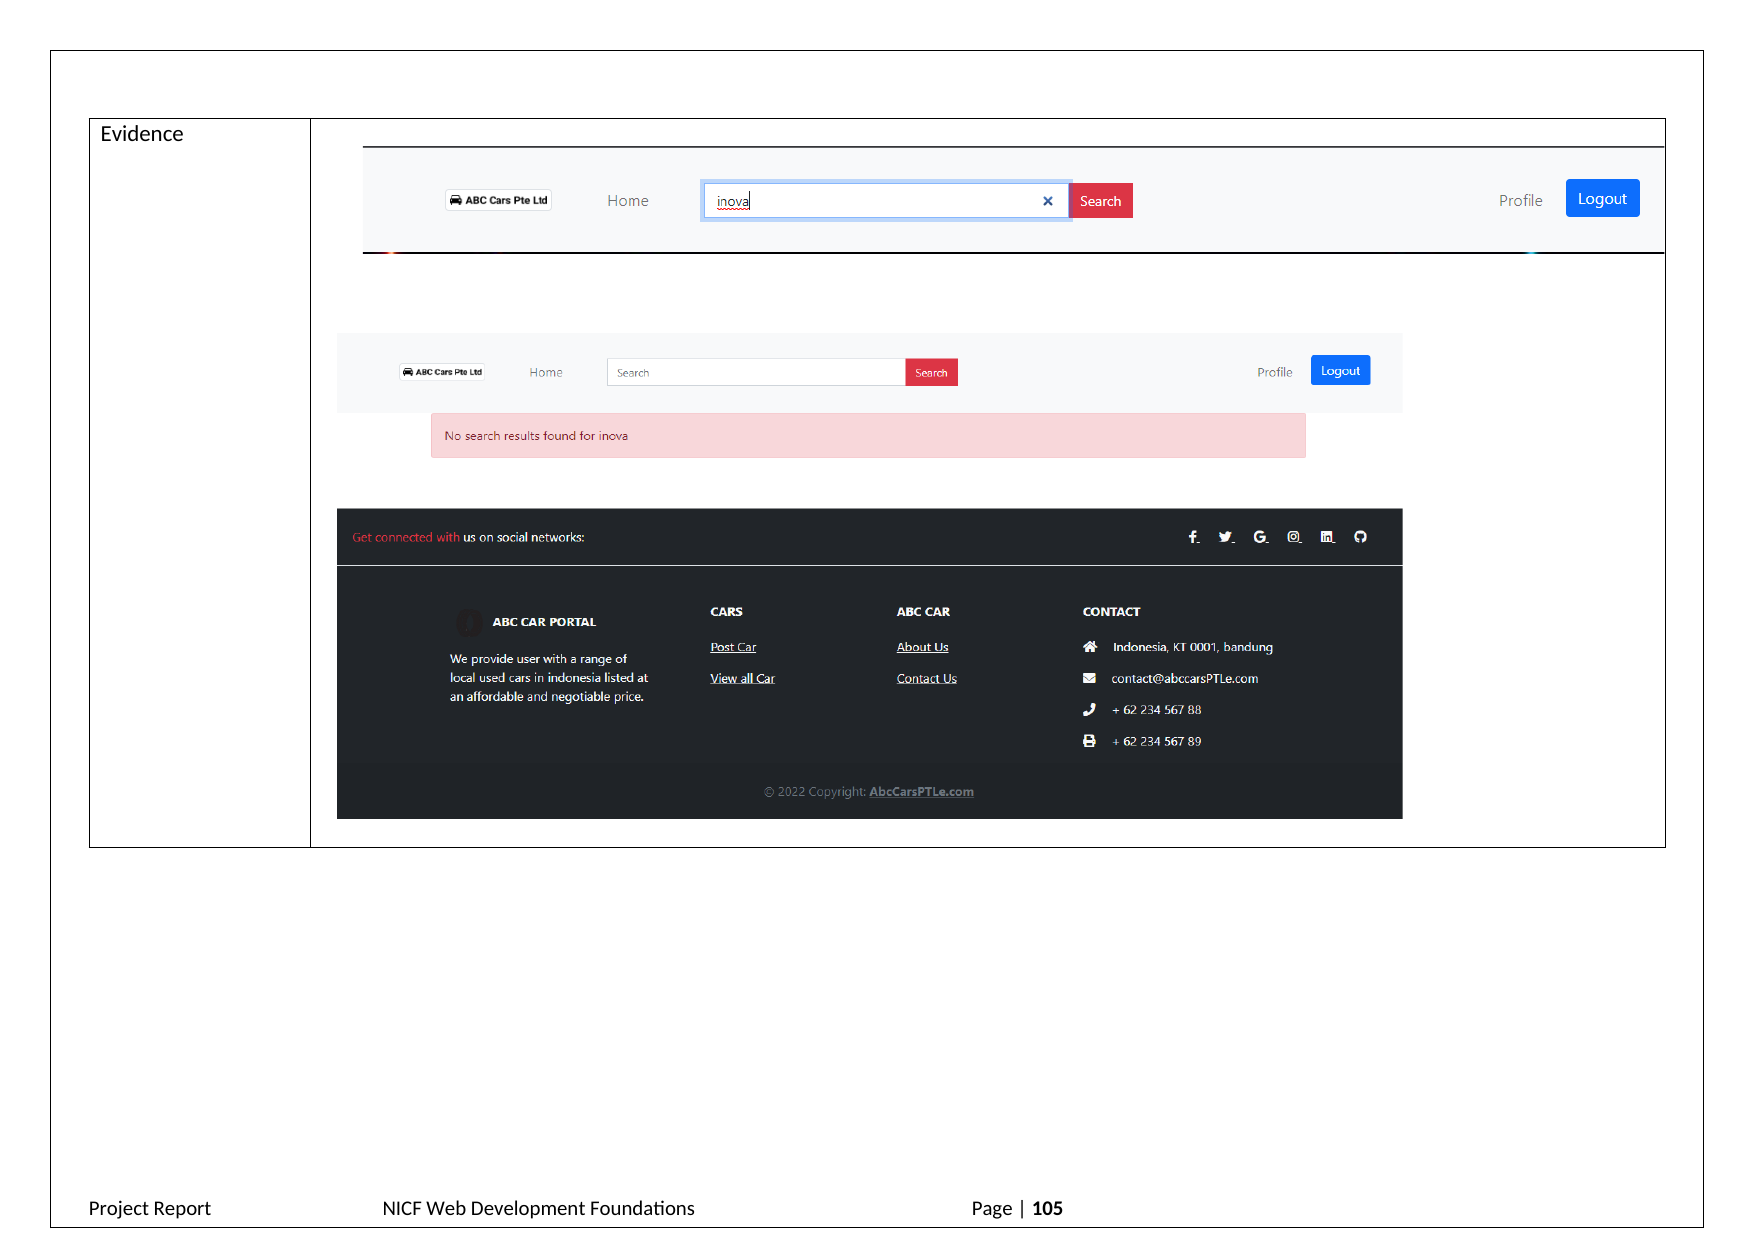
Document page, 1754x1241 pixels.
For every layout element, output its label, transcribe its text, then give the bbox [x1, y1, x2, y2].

table_header Evidence [90, 119, 310, 847]
picture [362, 146, 1665, 254]
picture [337, 333, 1403, 819]
table_header [311, 119, 1665, 847]
